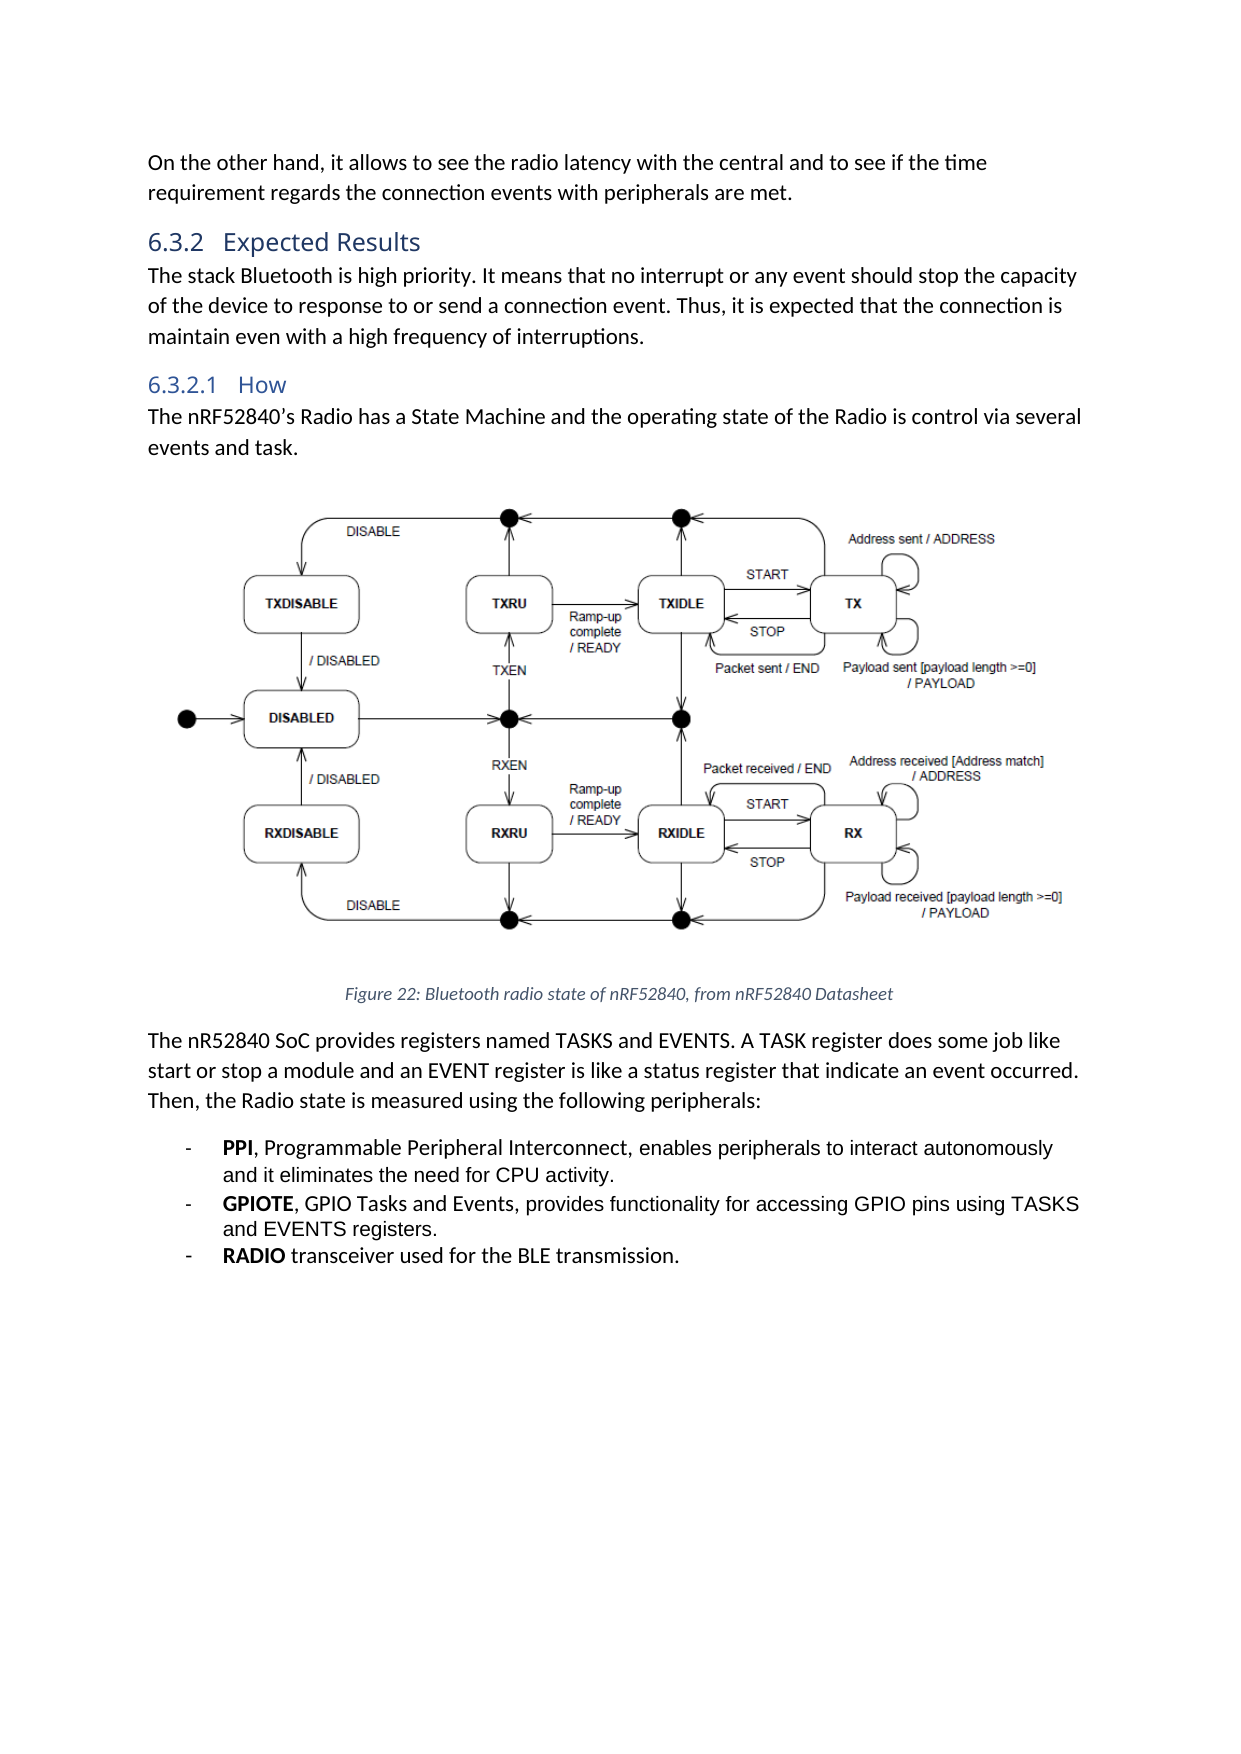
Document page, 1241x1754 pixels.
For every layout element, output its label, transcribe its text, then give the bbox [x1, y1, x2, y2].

text The nRF52840’s Radio has a State Machine and the operating state of the Radio is control via several events and task. [148, 402, 1093, 461]
list GPIOTE, GPIO Tasks and Events, provides functionality for accessing GPIO pins using TASKS and EVENTS registers. [185, 1189, 1093, 1241]
text The nR52840 SoC provides registers named TASKS and EVENTS. A TASK register does some job like start or stop a module and an EVENT register is like a status register that indicate an event occurred. Then, the Radio state is measured using the following peripherals: [148, 1026, 1093, 1114]
subtitle How [148, 369, 1093, 400]
subtitle Expected Results [148, 225, 1093, 259]
text On the other hand, it allows to see the radio latency with the central and to see if the time requirement regards the connection events with peripherals are met. [148, 148, 1093, 206]
list RADIO transceiver used for the BLE transmission. [185, 1241, 1093, 1269]
list PPI, Programmable Peripheral Interconnect, enables peripherals to interact autonomously and it eliminates the need for CPU activity. [185, 1133, 1093, 1187]
text The stack Bluetooth is high priority. It means that no interrupt or any event should stop the capacity of the device to response to or send a connection event. Thus, it is expected that the connection is maintain even with a high frequency of interruptions. [148, 261, 1093, 350]
picture [147, 479, 1093, 964]
